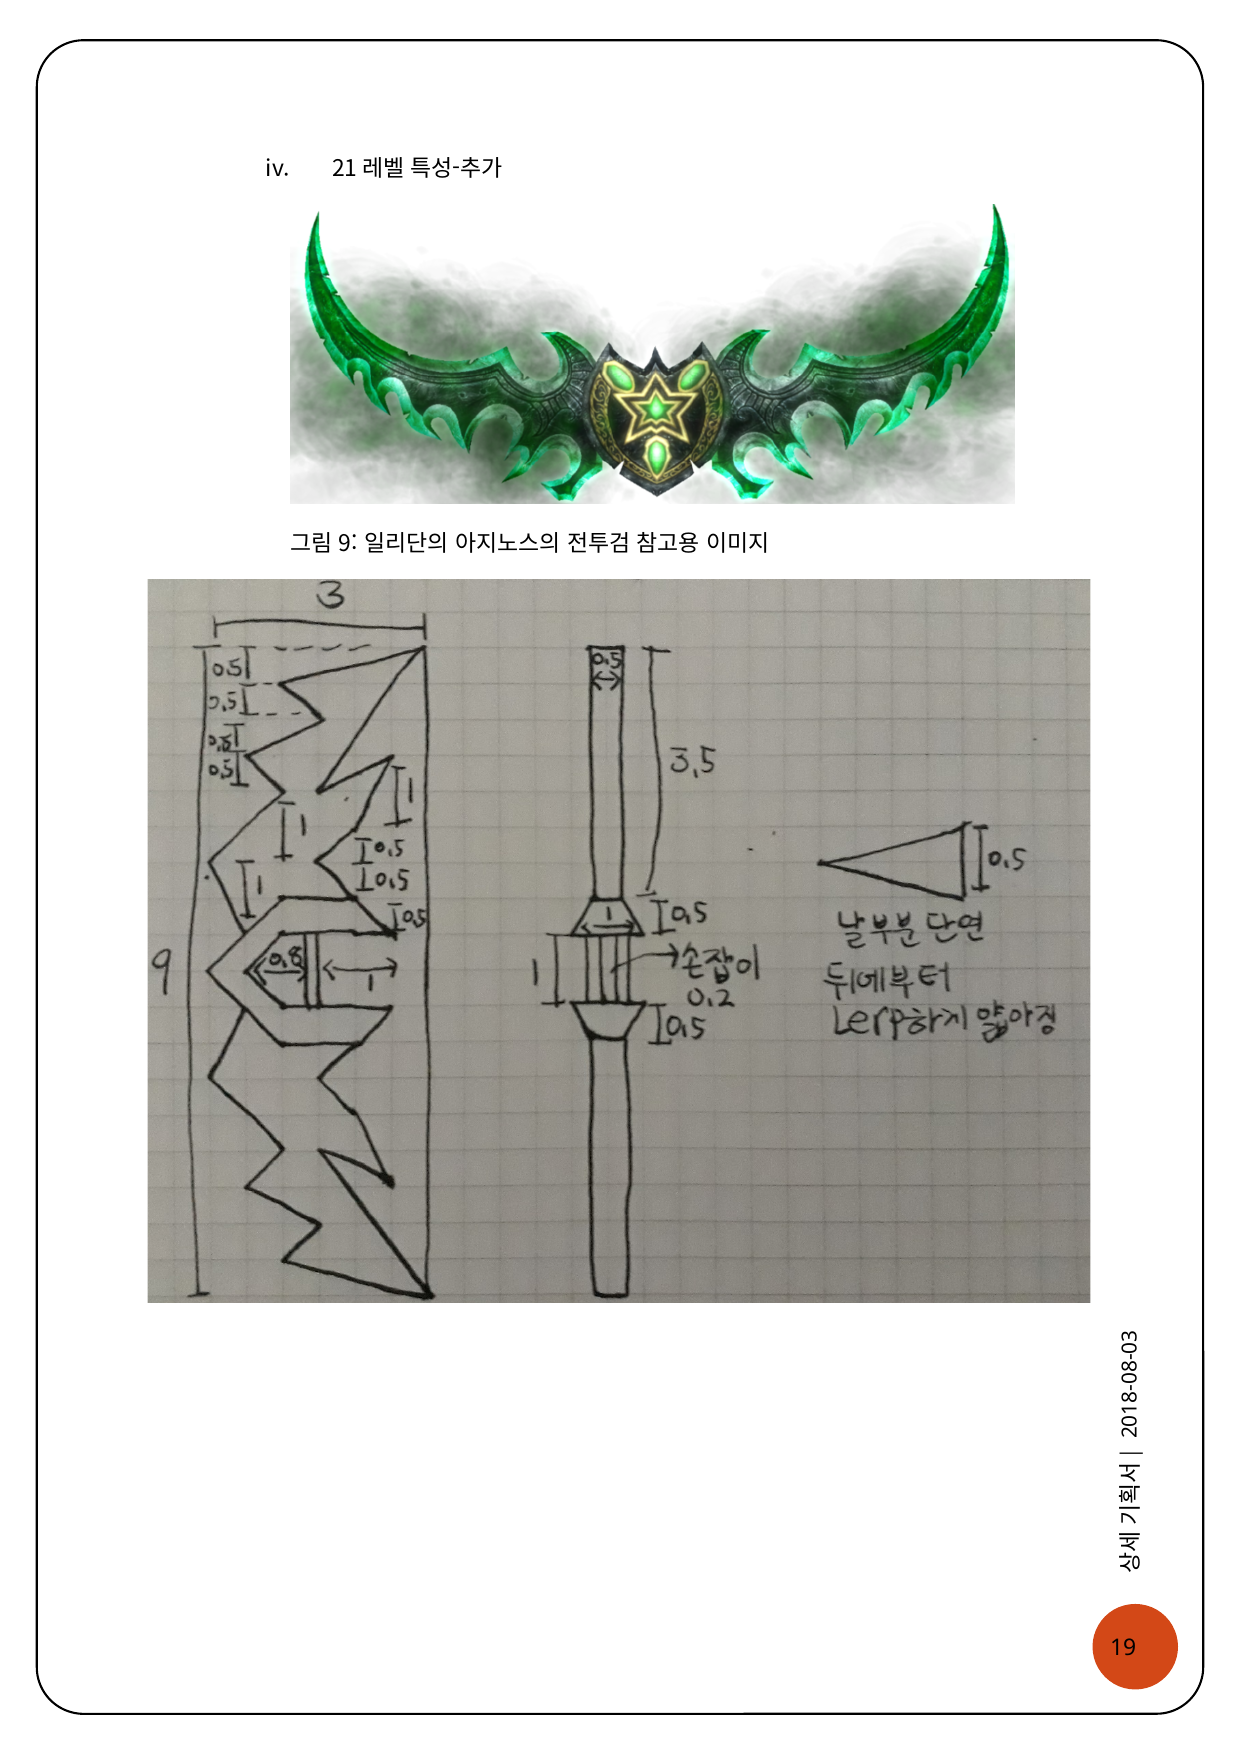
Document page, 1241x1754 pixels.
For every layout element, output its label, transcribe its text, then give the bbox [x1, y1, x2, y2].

picture [290, 204, 1015, 504]
list 21레벨 특성-추가 [290, 150, 1092, 183]
picture [147, 579, 1091, 1303]
text 그림 9: 일리단의 아지노스의 전투검 참고용 이미지 [290, 525, 1092, 558]
